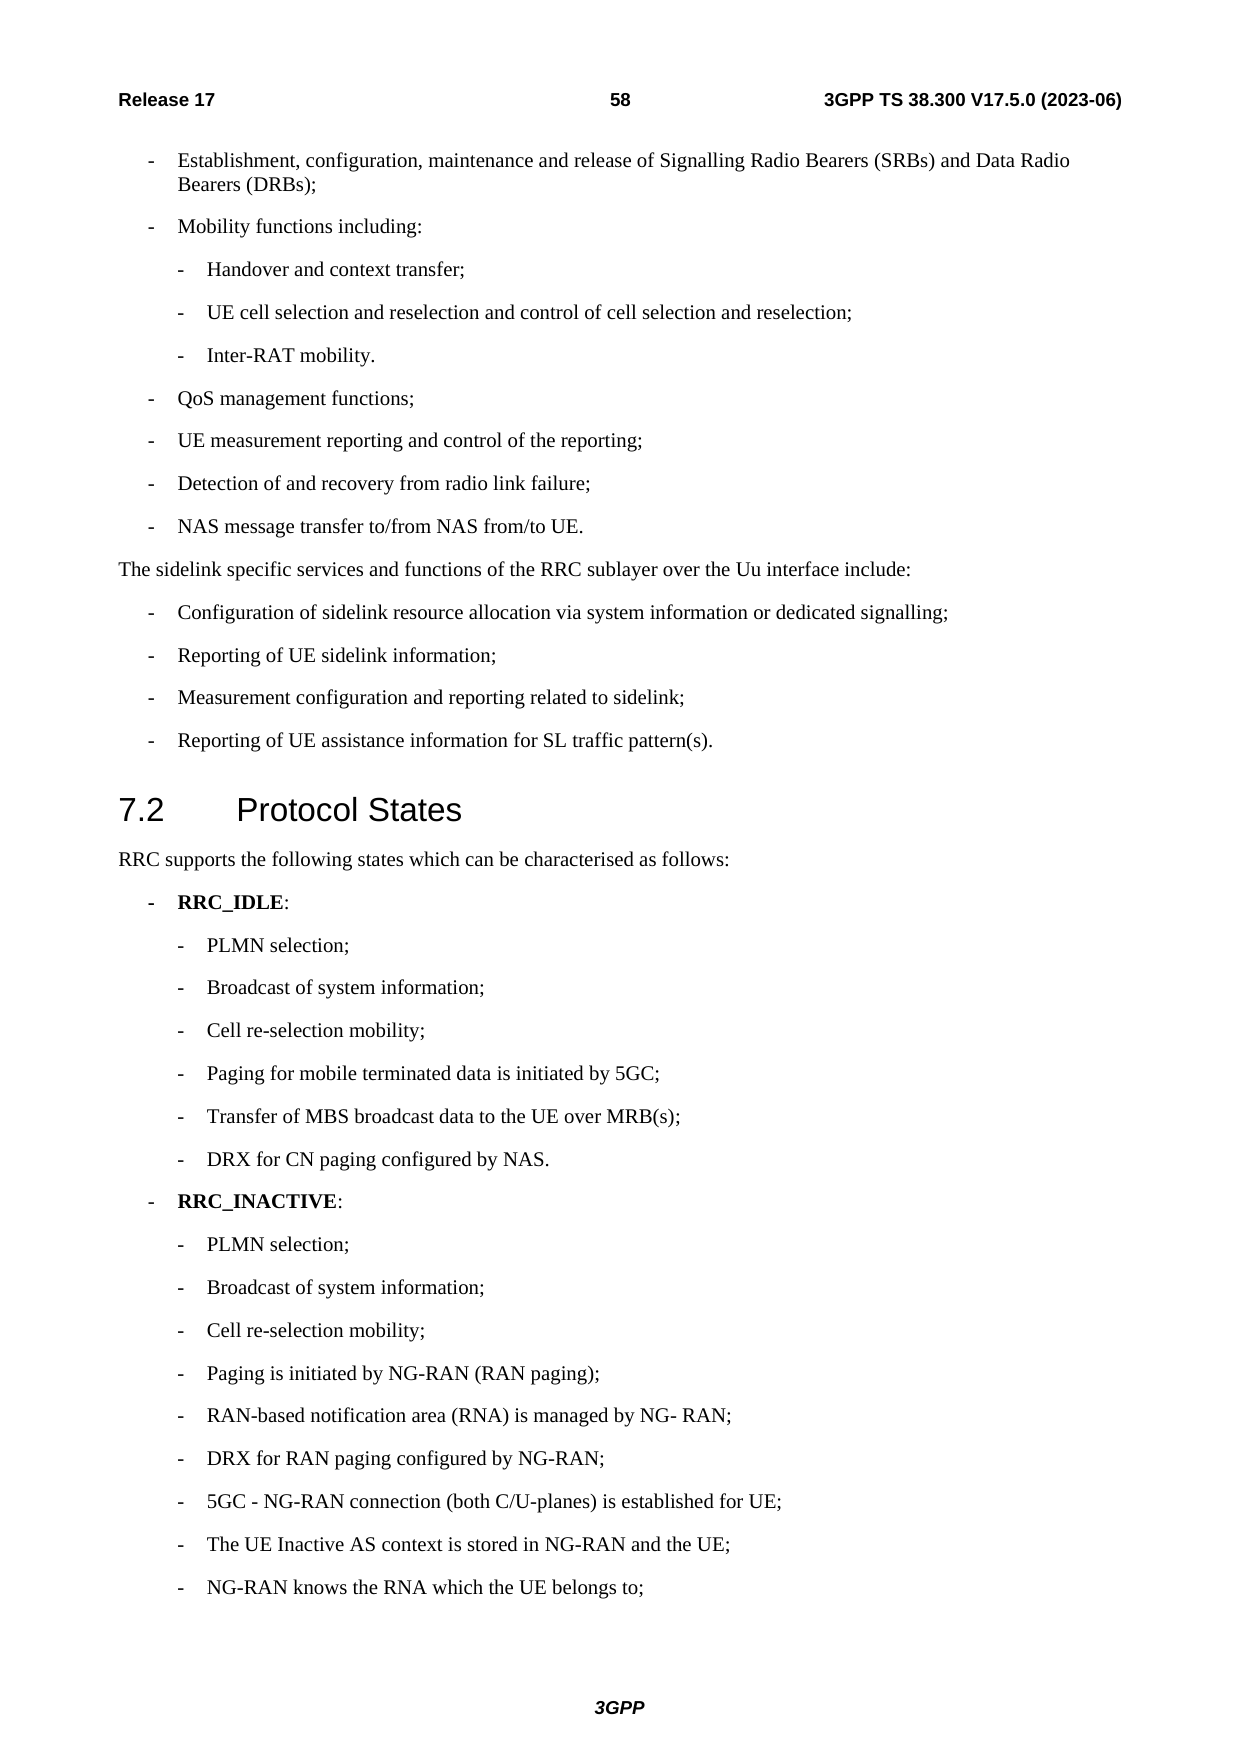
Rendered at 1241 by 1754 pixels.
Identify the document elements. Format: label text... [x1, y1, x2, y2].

text - Inter-RAT mobility. [177, 343, 1122, 367]
text - Transfer of MBS broadcast data to the UE over MRB(s); [177, 1104, 1122, 1128]
text - Broadcast of system information; [177, 975, 1122, 999]
text - UE cell selection and reselection and control of cell selection and reselection; [177, 300, 1122, 324]
text - UE measurement reporting and control of the reporting; [148, 428, 1122, 452]
text - QoS management functions; [148, 386, 1122, 410]
text - Configuration of sidelink resource allocation via system information or dedicated signalling; [148, 600, 1122, 624]
subtitle 7.2 Protocol States [118, 790, 1122, 828]
text - PLMN selection; [177, 932, 1122, 957]
text - Detection of and recovery from radio link failure; [148, 471, 1122, 495]
text - Broadcast of system information; [177, 1275, 1122, 1299]
text - Paging for mobile terminated data is initiated by 5GC; [177, 1061, 1122, 1085]
text - Reporting of UE sidelink information; [148, 642, 1122, 667]
text - NAS message transfer to/from NAS from/to UE. [148, 514, 1122, 538]
text - RRC_INACTIVE: [148, 1189, 1122, 1213]
text - NG-RAN knows the RNA which the UE belongs to; [177, 1575, 1122, 1599]
text - Paging is initiated by NG-RAN (RAN paging); [177, 1361, 1122, 1385]
text - Cell re-selection mobility; [177, 1018, 1122, 1042]
text The sidelink specific services and functions of the RRC sublayer over the Uu interface include: [118, 557, 1122, 581]
text - RRC_IDLE: [148, 890, 1122, 914]
text - 5GC - NG-RAN connection (both C/U-planes) is established for UE; [177, 1489, 1122, 1513]
text - Measurement configuration and reporting related to sidelink; [148, 685, 1122, 709]
text - Cell re-selection mobility; [177, 1318, 1122, 1342]
text - DRX for CN paging configured by NAS. [177, 1147, 1122, 1171]
text - The UE Inactive AS context is stored in NG-RAN and the UE; [177, 1532, 1122, 1556]
text - Handover and context transfer; [177, 257, 1122, 281]
text - Reporting of UE assistance information for SL traffic pattern(s). [148, 728, 1122, 752]
text - RAN-based notification area (RNA) is managed by NG- RAN; [177, 1403, 1122, 1427]
text - PLMN selection; [177, 1232, 1122, 1256]
text - DRX for RAN paging configured by NG-RAN; [177, 1446, 1122, 1470]
text - Establishment, configuration, maintenance and release of Signalling Radio Bearers (SRBs) and Data Radio Bearers (DRBs); [148, 147, 1122, 196]
text - Mobility functions including: [148, 214, 1122, 238]
text RRC supports the following states which can be characterised as follows: [118, 847, 1122, 871]
